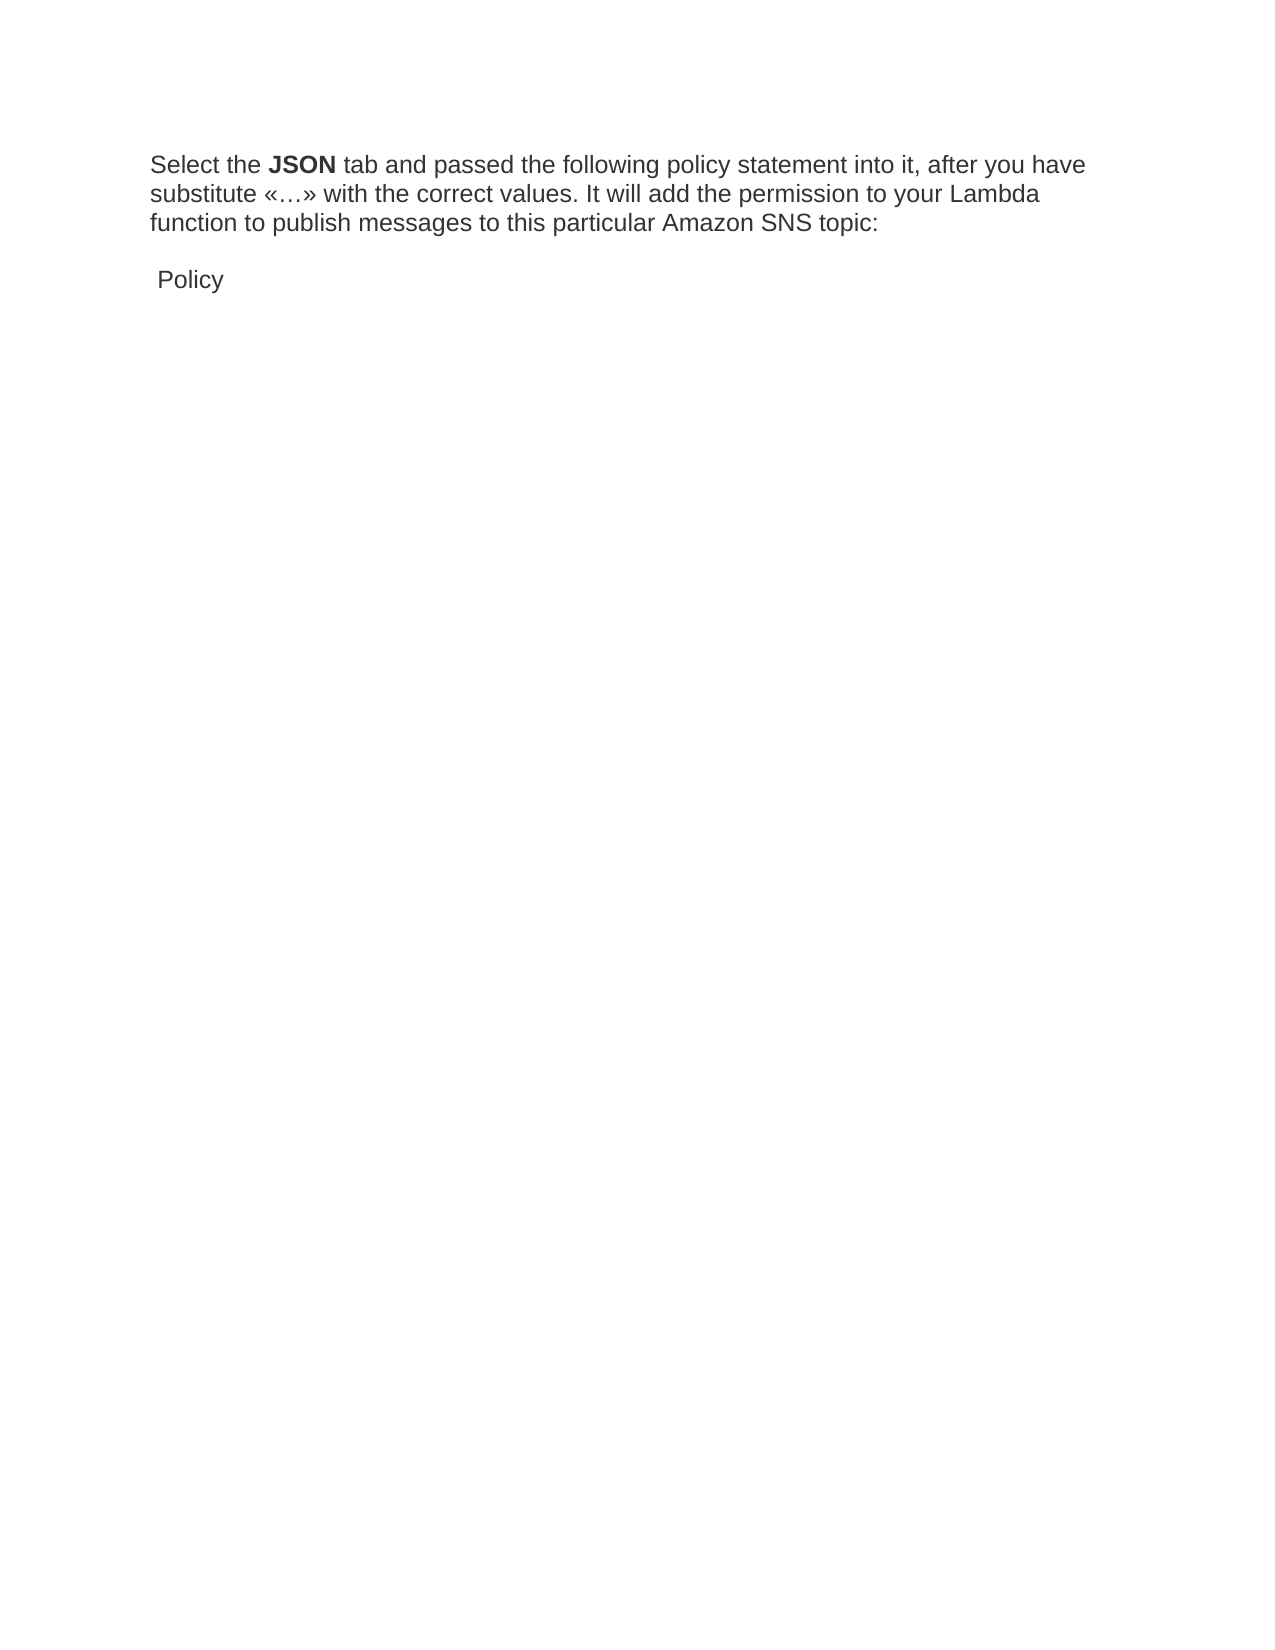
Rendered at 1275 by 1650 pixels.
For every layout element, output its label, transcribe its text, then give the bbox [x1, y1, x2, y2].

text Policy [150, 265, 1125, 294]
text Select the JSON tab and passed the following policy statement into it, after you have substitute «…» with the correct values. It will add the permission to your Lambda function to publish messages to this particular Amazon SNS topic: [150, 150, 1125, 236]
